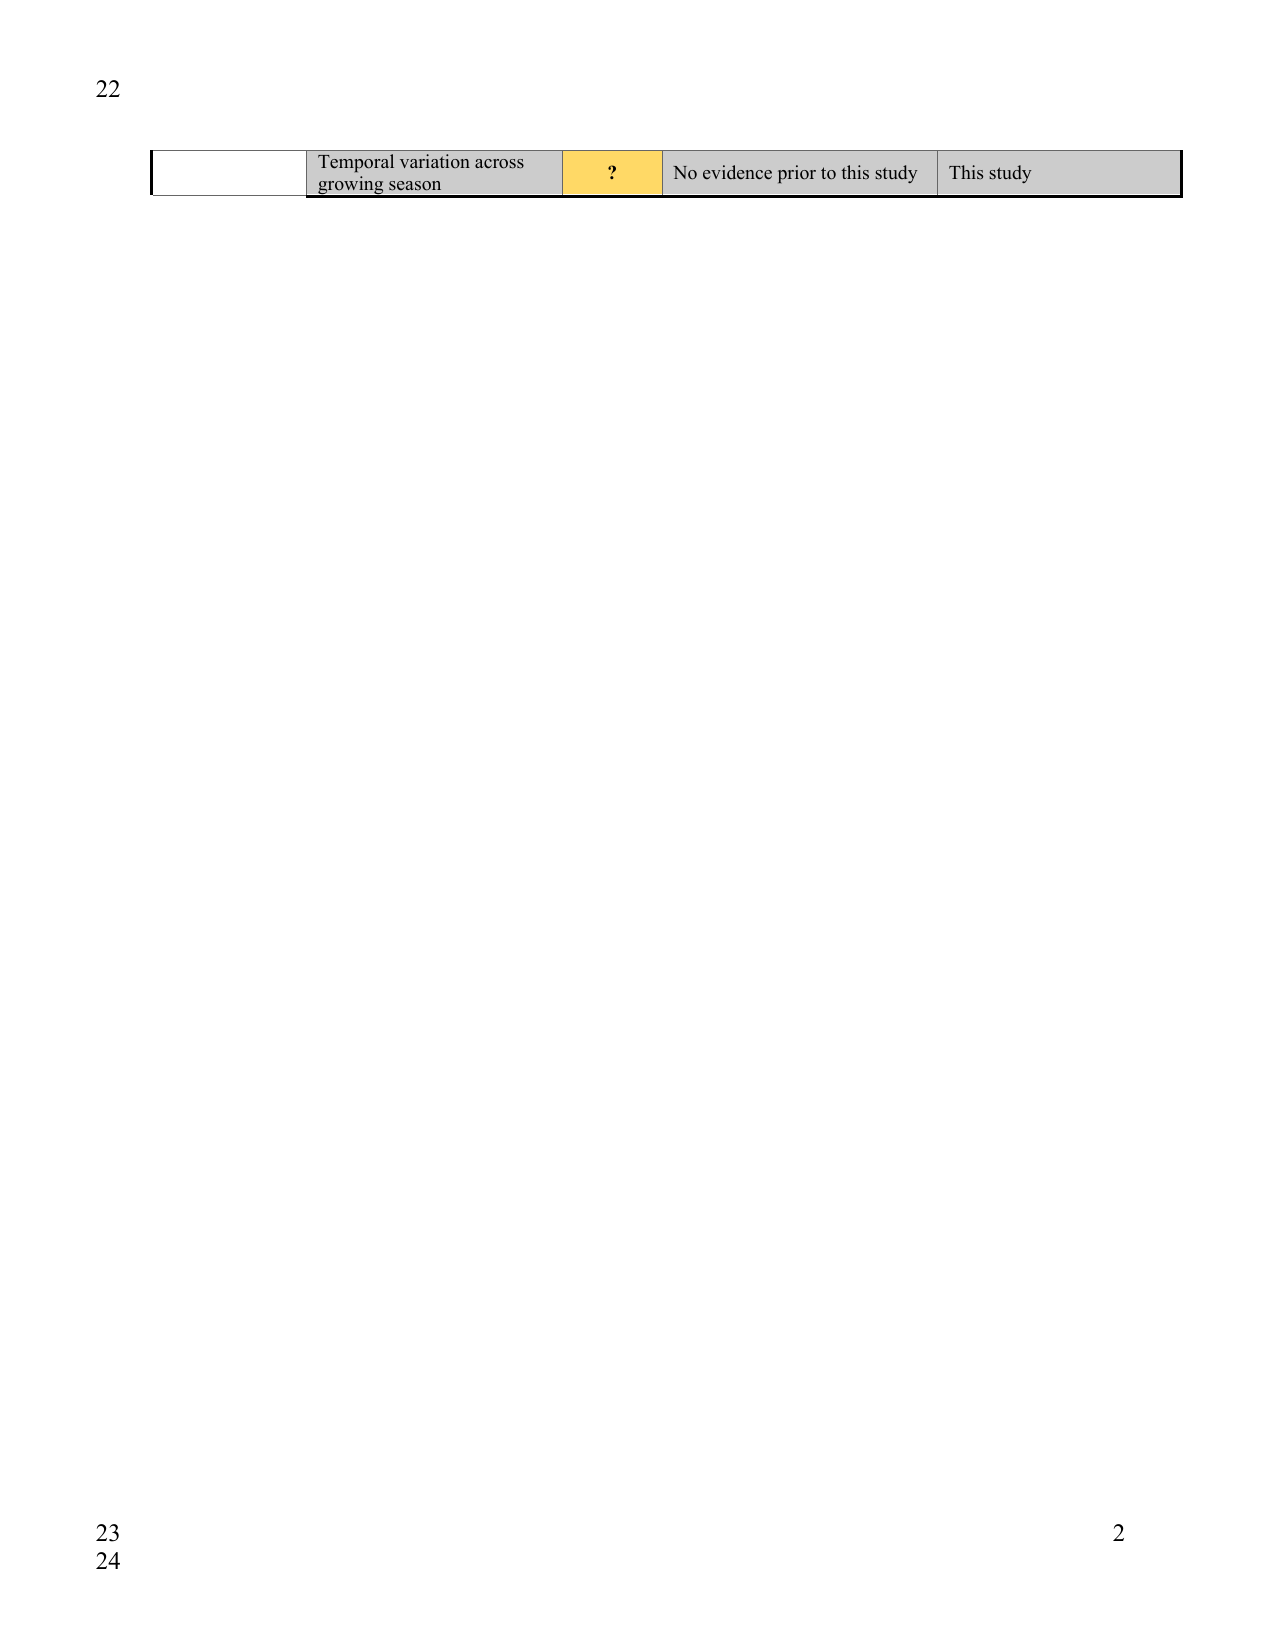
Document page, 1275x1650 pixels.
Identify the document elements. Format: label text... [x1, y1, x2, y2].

table_cell Temporal variation across growing season [307, 151, 562, 194]
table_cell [663, 151, 937, 194]
table_cell ? [563, 151, 662, 194]
table_cell This study [938, 151, 1180, 194]
